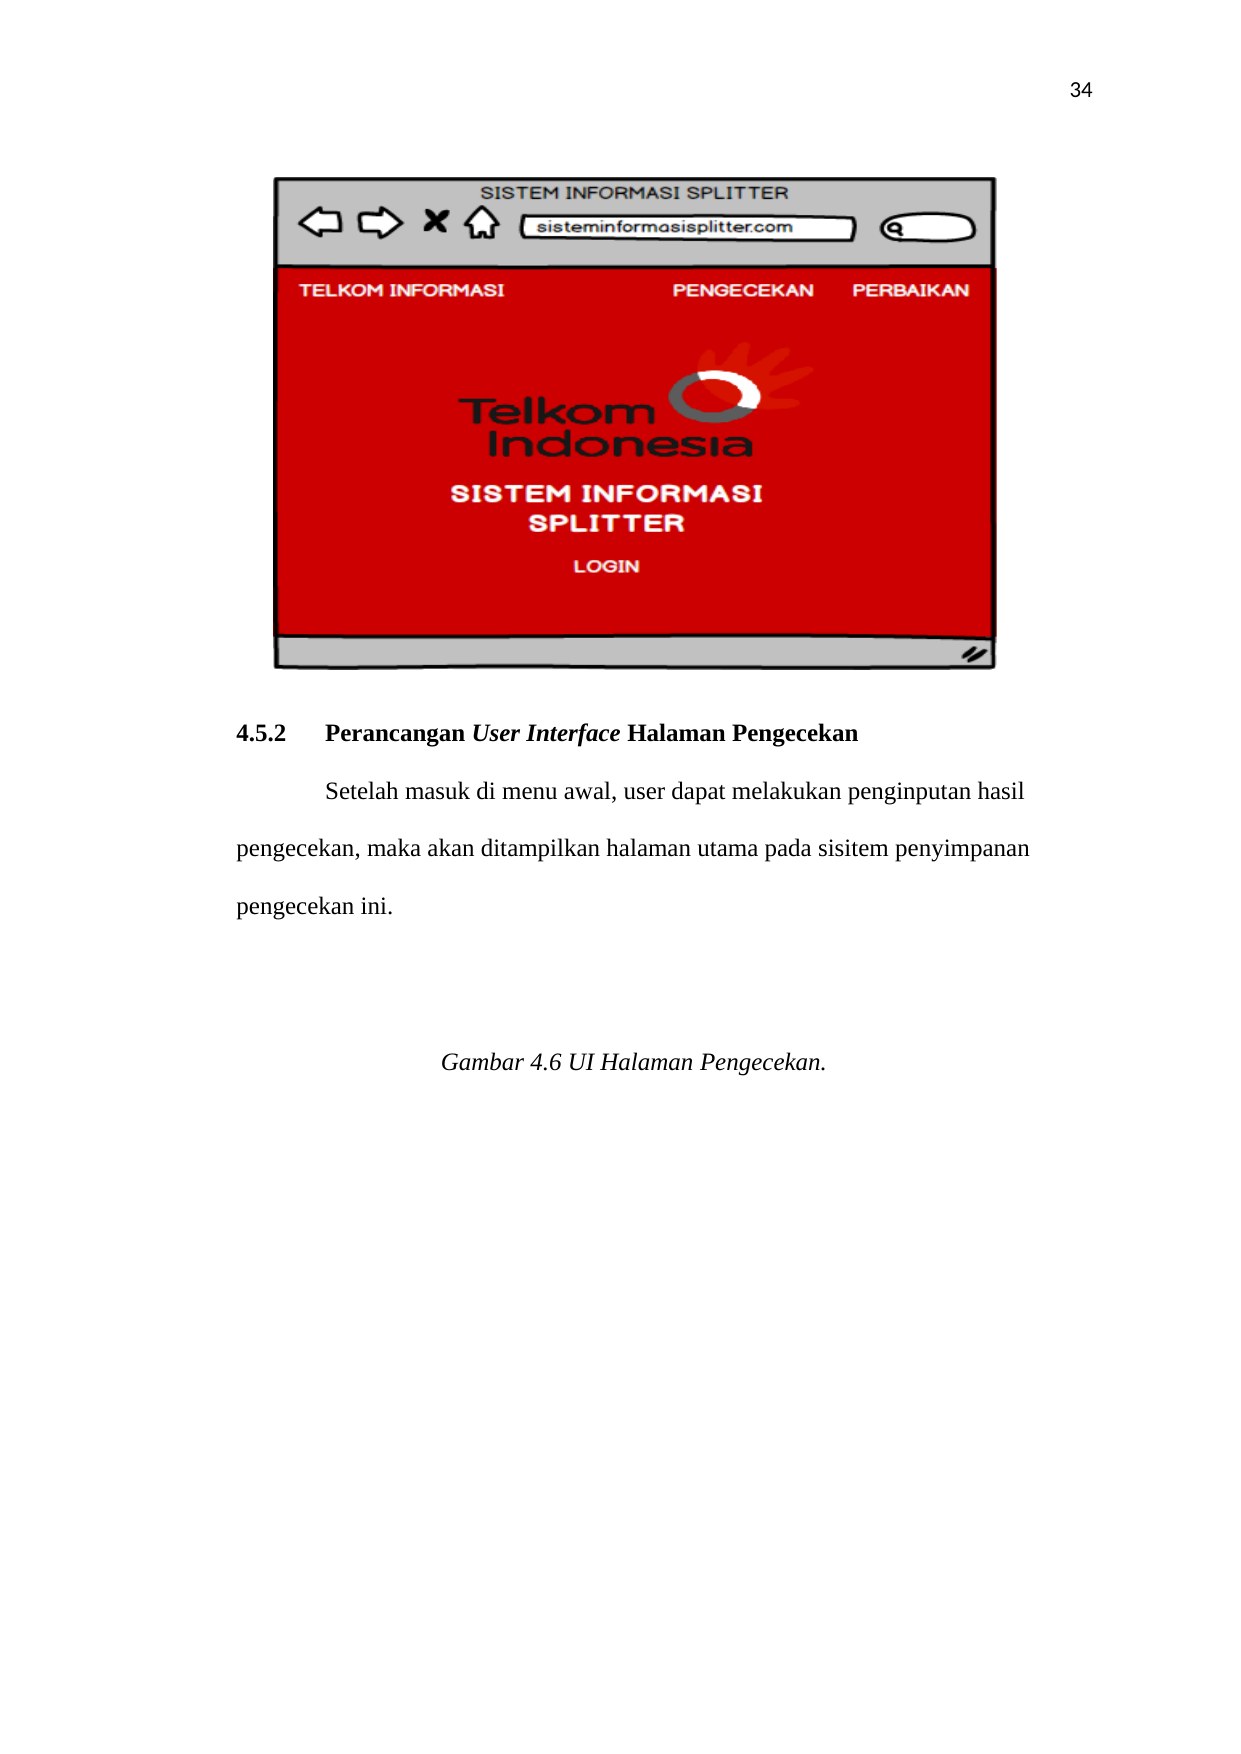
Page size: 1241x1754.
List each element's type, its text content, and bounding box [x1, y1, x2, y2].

subtitle Perancangan User Interface Halaman Pengecekan [236, 718, 1092, 747]
text Setelah masuk di menu awal, user dapat melakukan penginputan hasil pengecekan, maka akan ditampilkan halaman utama pada sisitem penyimpanan pengecekan ini. [236, 776, 1092, 919]
picture [273, 177, 997, 670]
text Gambar 4.6 UI Halaman Pengecekan. [177, 1047, 1092, 1076]
